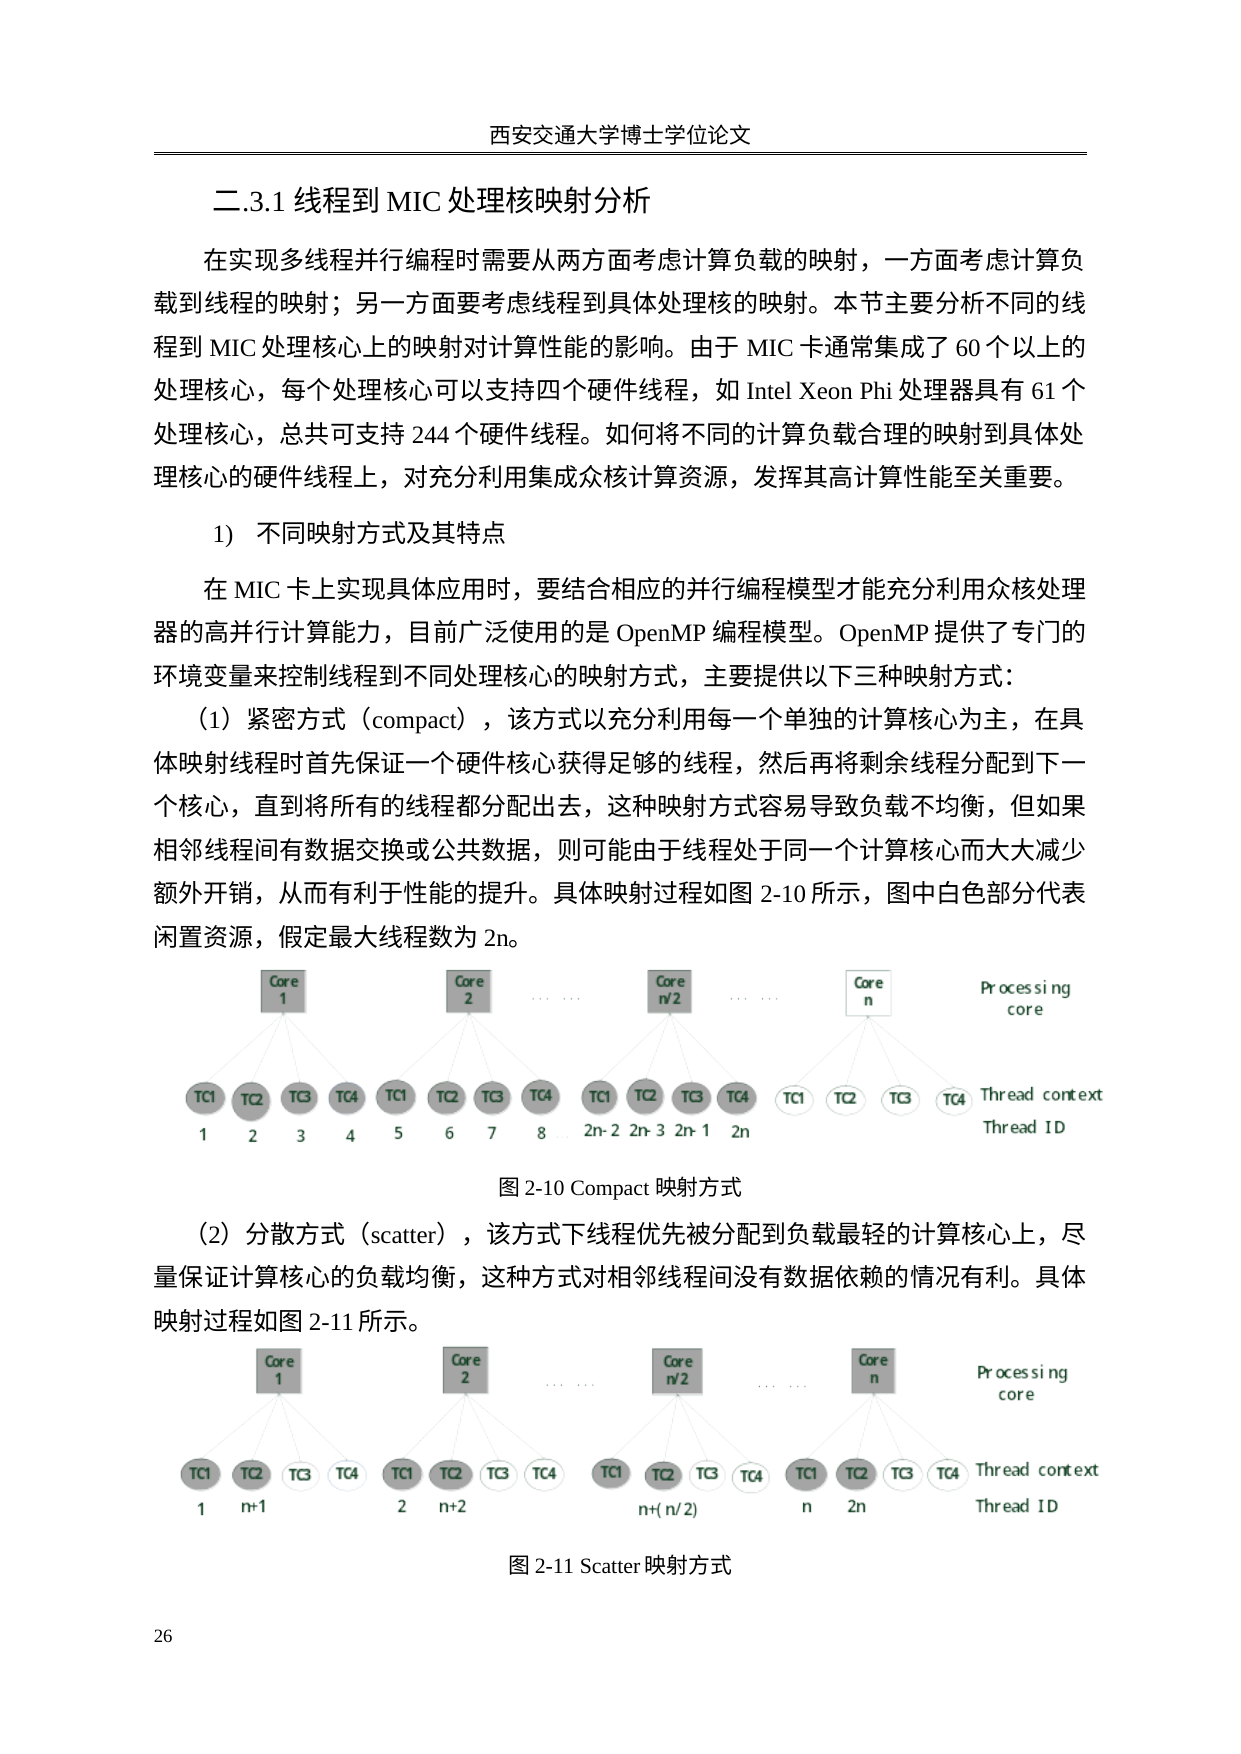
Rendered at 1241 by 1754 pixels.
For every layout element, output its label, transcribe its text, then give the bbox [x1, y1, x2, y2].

subtitle 线程到MIC处理核映射分析 [213, 177, 1087, 219]
text 在实现多线程并行编程时需要从两方面考虑计算负载的映射，一方面考虑计算负载到线程的映射；另一方面要考虑线程到具体处理核的映射。本节主要分析不同的线程到MIC处理核心上的映射对计算性能的影响。由于MIC卡通常集成了60个以上的处理核心，每个处理核心可以支持四个硬件线程，如Intel Xeon Phi处理器具有61个处理核心，总共可支持244个硬件线程。如何将不同的计算负载合理的映射到具体处理核心的硬件线程上，对充分利用集成众核计算资源，发挥其高计算性能至关重要。 [153, 240, 1087, 494]
subtitle 不同映射方式及其特点 [212, 513, 1087, 550]
list 图2-11 Scatter映射方式 [153, 1344, 1087, 1579]
list （1）紧密方式（compact），该方式以充分利用每一个单独的计算核心为主，在具体映射线程时首先保证一个硬件核心获得足够的线程，然后再将剩余线程分配到下一个核心，直到将所有的线程都分配出去，这种映射方式容易导致负载不均衡，但如果相邻线程间有数据交换或公共数据，则可能由于线程处于同一个计算核心而大大减少额外开销，从而有利于性能的提升。具体映射过程如图2-10所示，图中白色部分代表闲置资源，假定最大线程数为2n。 [153, 700, 1087, 953]
text 在MIC卡上实现具体应用时，要结合相应的并行编程模型才能充分利用众核处理器的高并行计算能力，目前广泛使用的是OpenMP编程模型。OpenMP提供了专门的环境变量来控制线程到不同处理核心的映射方式，主要提供以下三种映射方式： [153, 569, 1087, 693]
list （2）分散方式（scatter），该方式下线程优先被分配到负载最轻的计算核心上，尽量保证计算核心的负载均衡，这种方式对相邻线程间没有数据依赖的情况有利。具体映射过程如图2-11所示。 [153, 1214, 1087, 1337]
list 图2-10 Compact 映射方式 [153, 960, 1087, 1202]
